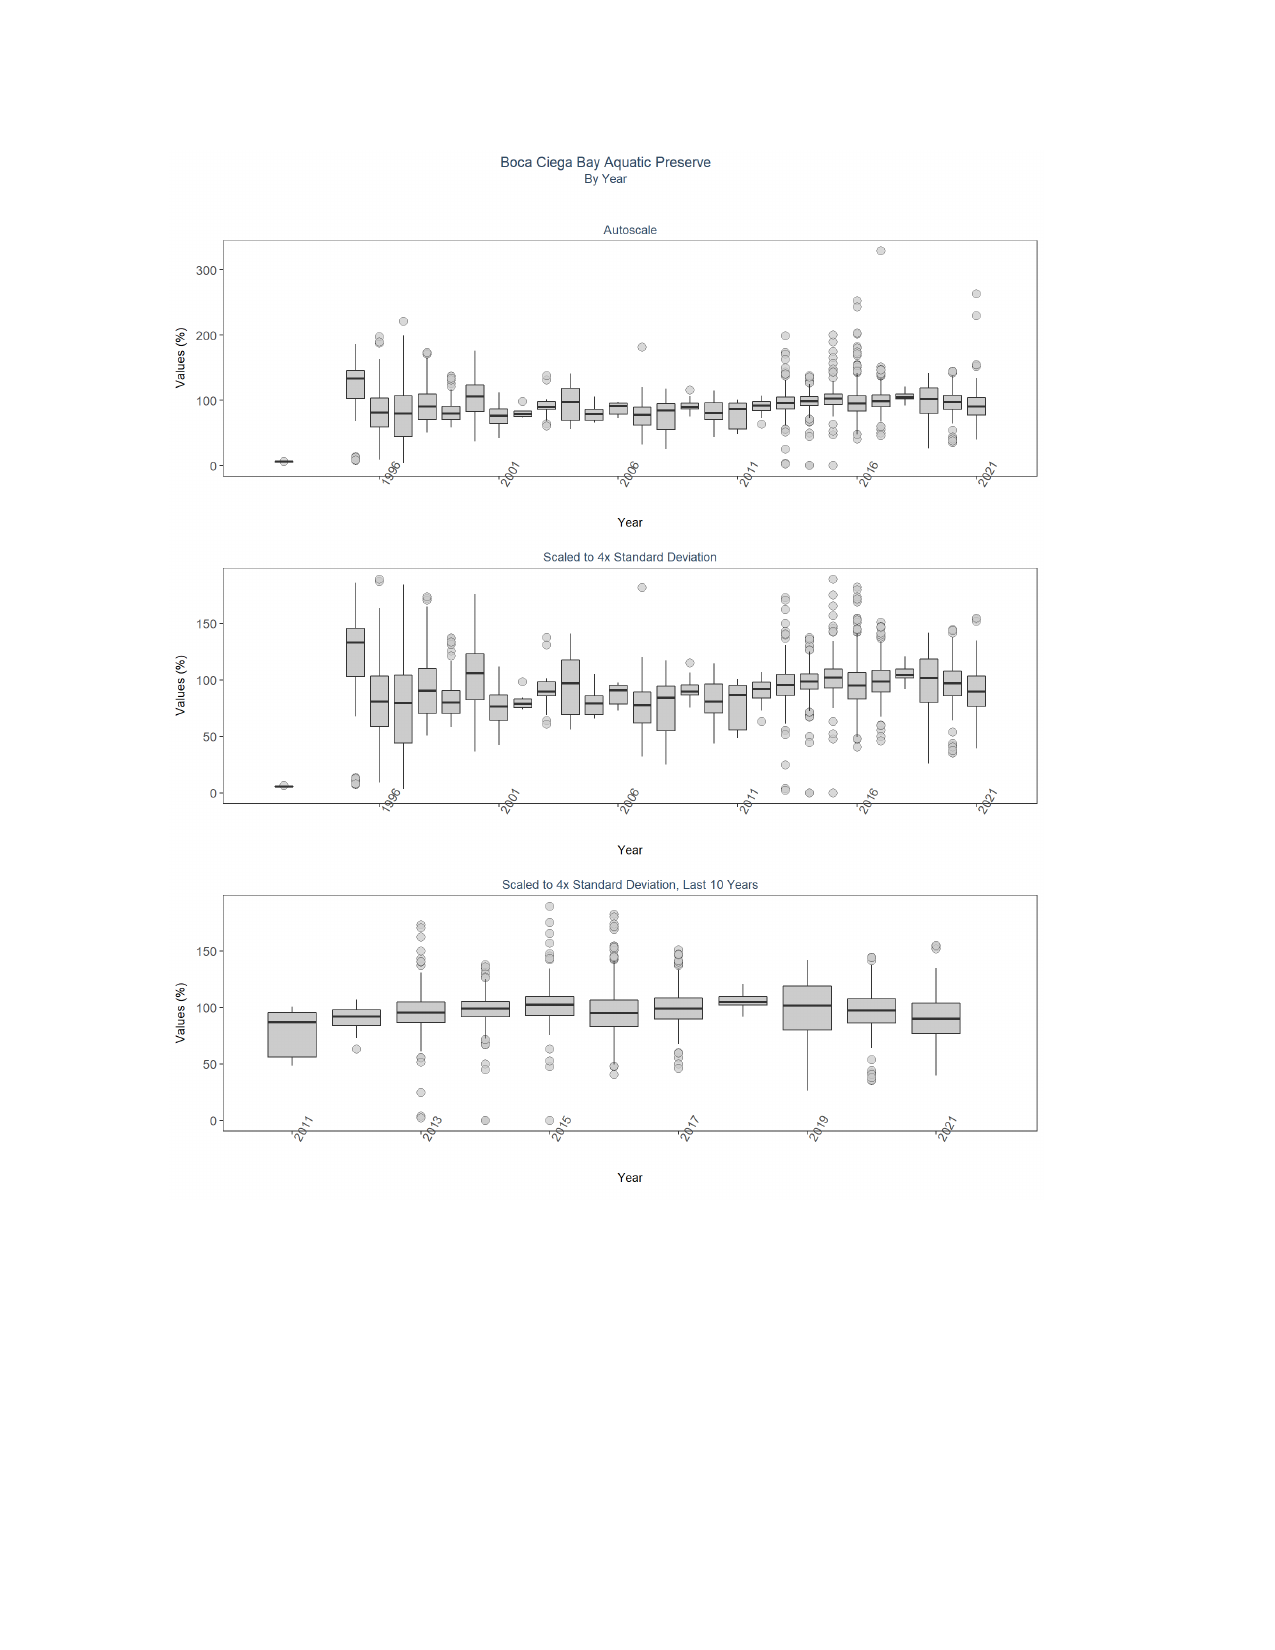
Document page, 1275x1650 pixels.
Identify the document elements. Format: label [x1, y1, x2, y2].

picture [168, 150, 1044, 1200]
